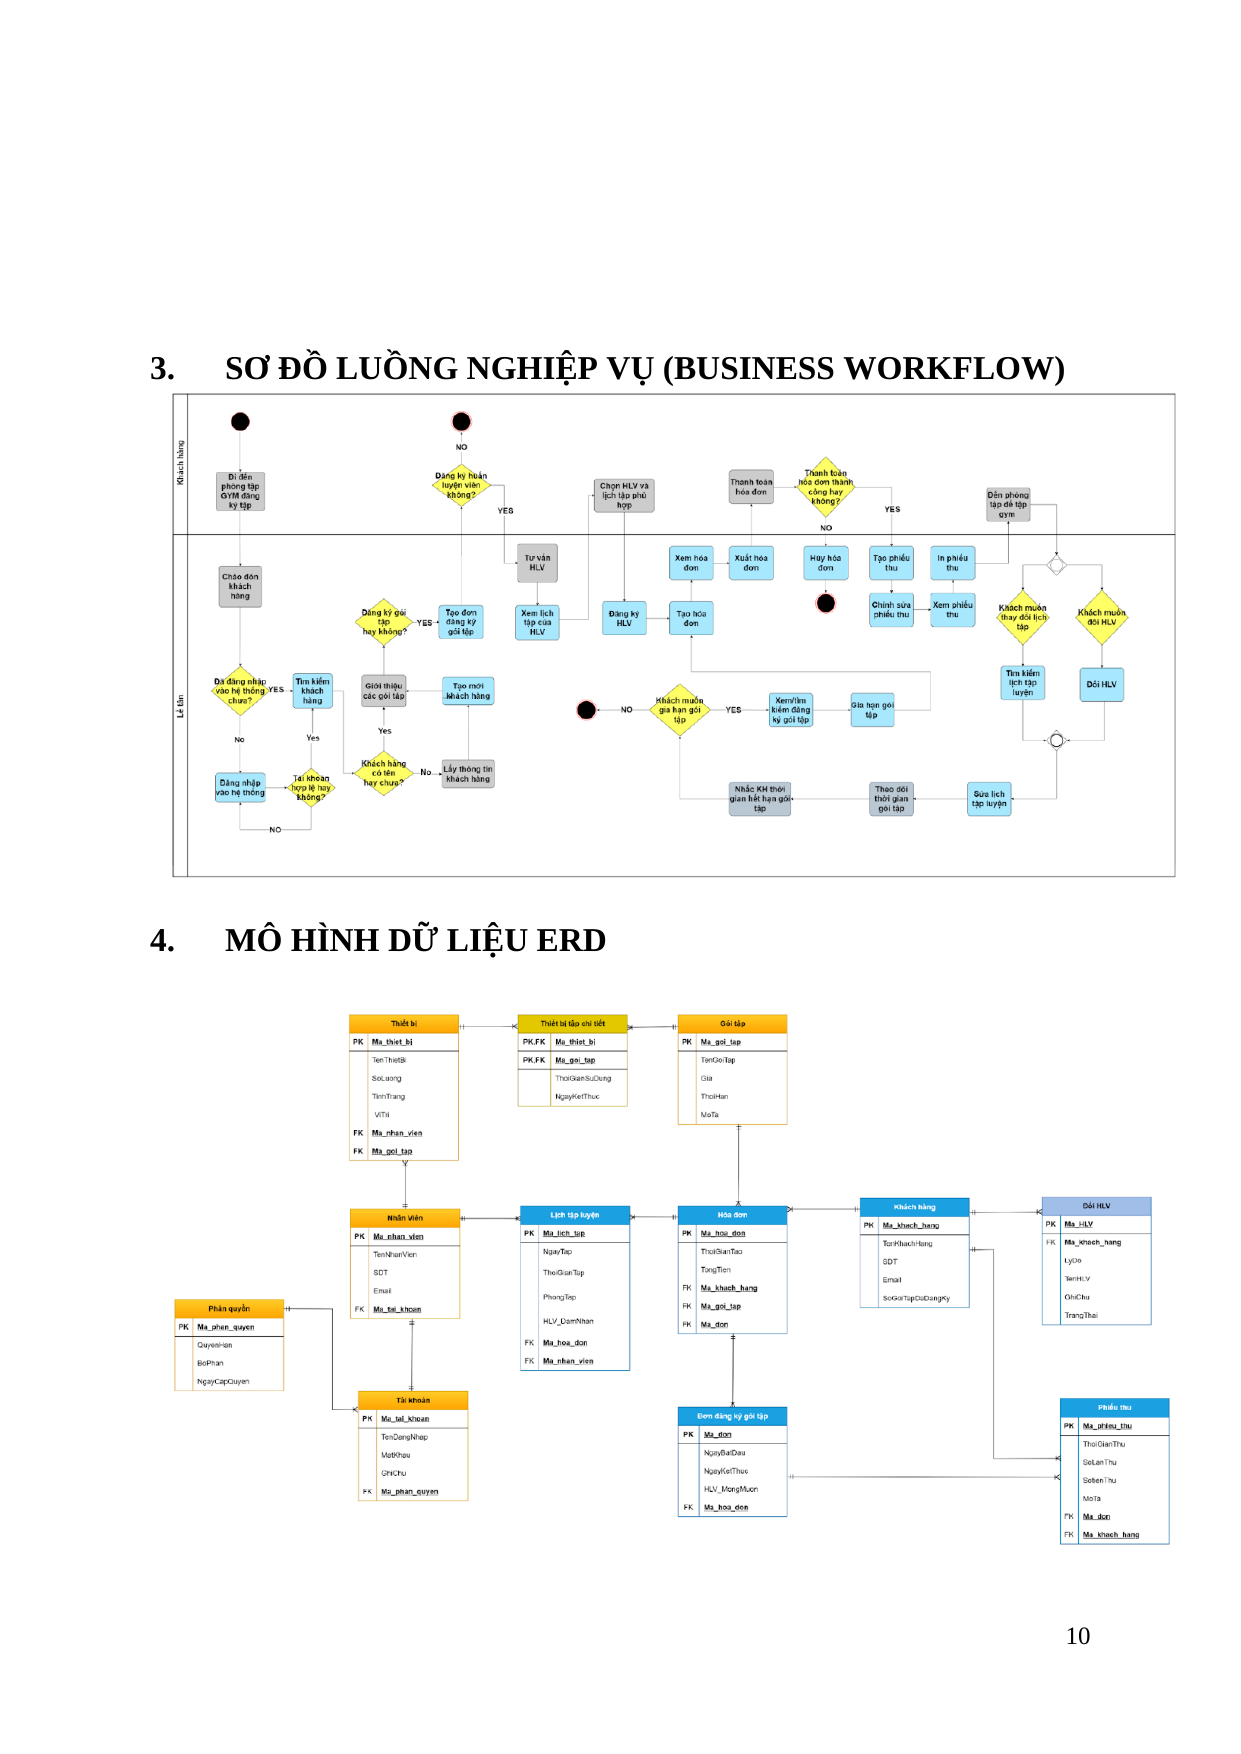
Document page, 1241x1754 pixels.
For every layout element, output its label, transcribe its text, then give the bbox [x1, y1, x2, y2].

picture [168, 1009, 1176, 1550]
picture [168, 389, 1179, 881]
subtitle MÔ HÌNH DỮ LIỆU ERD [150, 920, 1090, 958]
subtitle SƠ ĐỒ LUỒNG NGHIỆP VỤ (BUSINESS WORKFLOW) [150, 348, 1090, 387]
